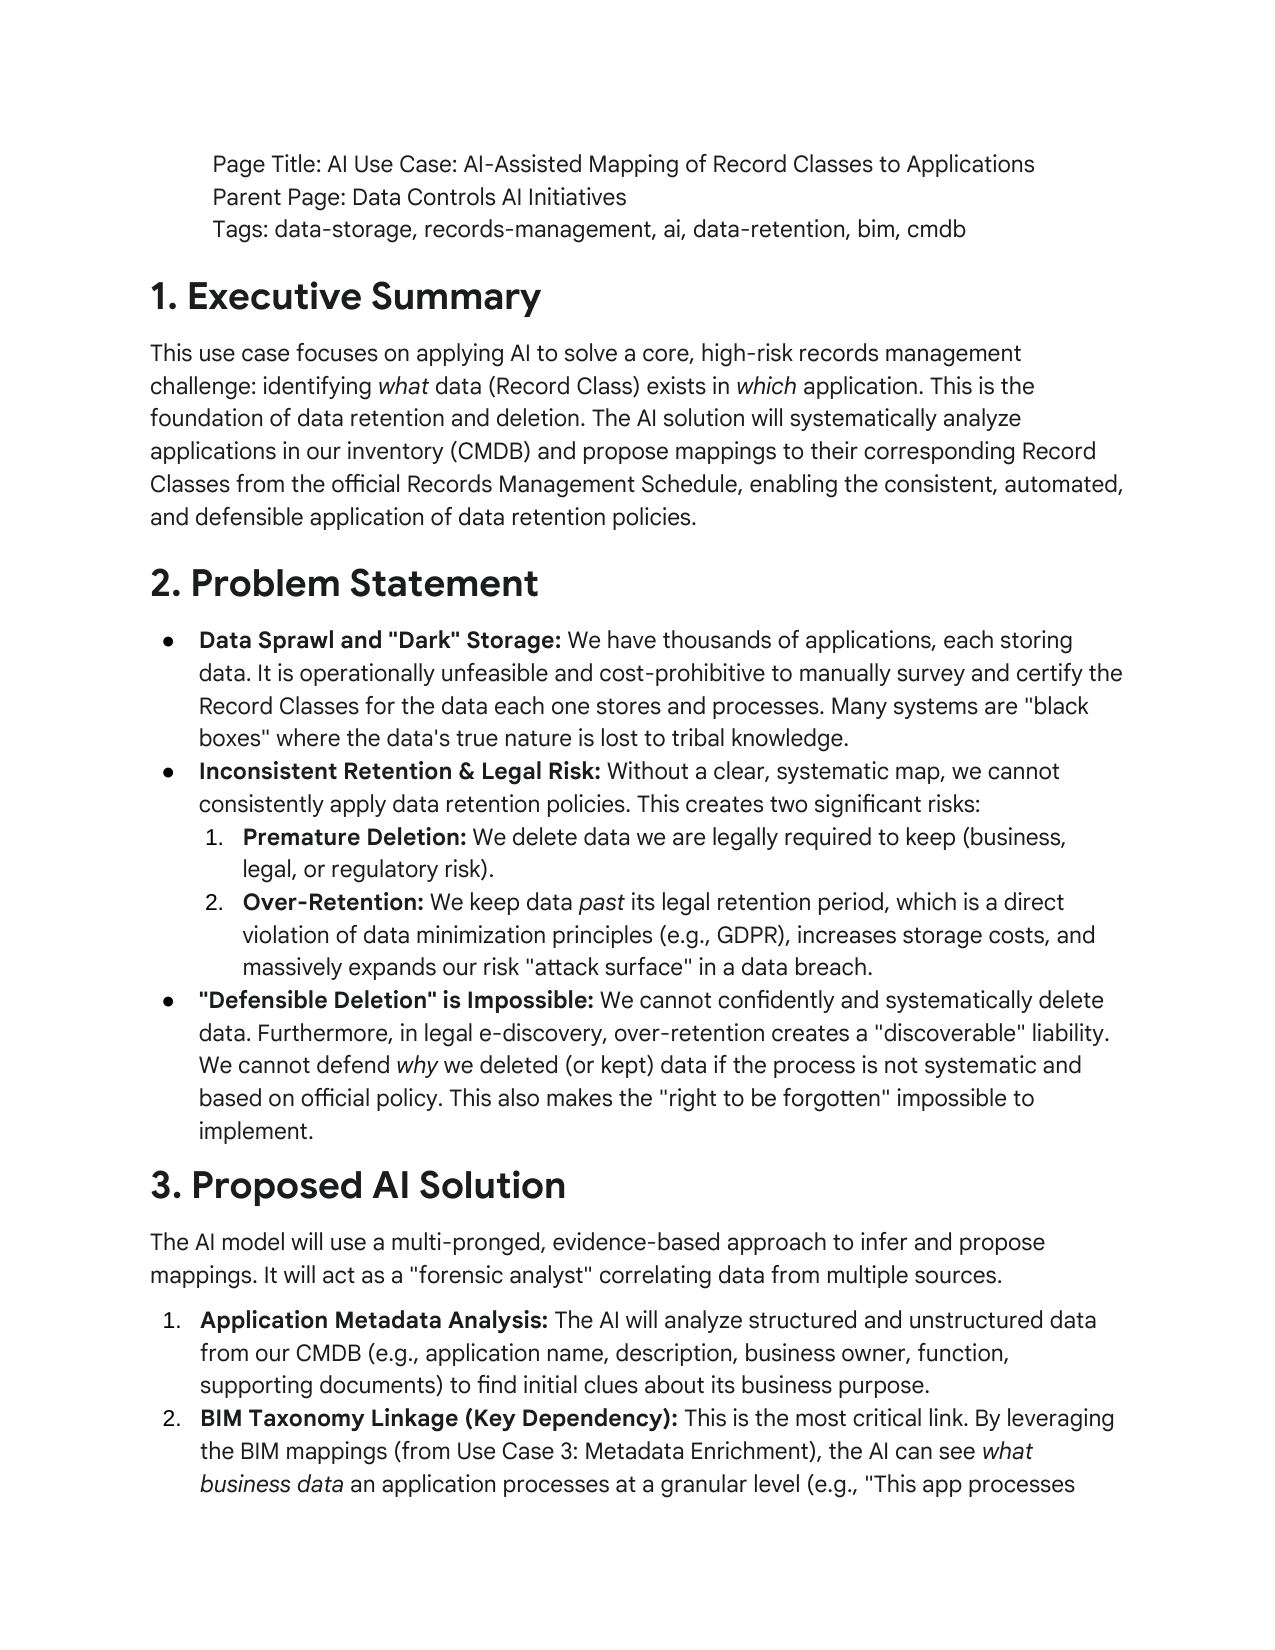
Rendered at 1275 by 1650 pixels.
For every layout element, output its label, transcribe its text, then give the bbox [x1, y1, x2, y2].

subtitle 2. Problem Statement [150, 560, 1125, 607]
list Application Metadata Analysis: The AI will analyze structured and unstructured data from our CMDB (e.g., application name, description, business owner, function, supporting documents) to find initial clues about its business purpose. [162, 1306, 1125, 1400]
subtitle 3. Proposed AI Solution [150, 1162, 1125, 1209]
text This use case focuses on applying AI to solve a core, high-risk records management challenge: identifying what data (Record Class) exists in which application. This is the foundation of data retention and deletion. The AI solution will systematically analyze applications in our inventory (CMDB) and propose mappings to their corresponding Record Classes from the official Records Management Schedule, enabling the consistent, automated, and defensible application of data retention policies. [150, 339, 1125, 531]
subtitle 1. Executive Summary [150, 273, 1125, 320]
text Parent Page: Data Controls AI Initiatives [212, 183, 1062, 211]
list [162, 1404, 1125, 1498]
list "Defensible Deletion" is Impossible: We cannot confidently and systematically delete data. Furthermore, in legal e-discovery, over-retention creates a "discoverable" liability. We cannot defend why we deleted (or kept) data if the process is not systematic and based on official policy. This also makes the "right to be forgotten" impossible to implement. [161, 986, 1125, 1146]
text The AI model will use a multi-pronged, evidence-based approach to infer and propose mappings. It will act as a "forensic analyst" correlating data from multiple sources. [150, 1228, 1125, 1290]
list Premature Deletion: We delete data we are legally required to keep (business, legal, or regulatory risk). [205, 823, 1125, 884]
list Inconsistent Retention & Legal Risk: Without a clear, systematic map, we cannot consistently apply data retention policies. This creates two significant risks: [161, 757, 1125, 819]
list Data Sprawl and "Dark" Storage: We have thousands of applications, each storing data. It is operationally unfeasible and cost-prohibitive to manually survey and certify the Record Classes for the data each one stores and processes. Many systems are "black boxes" where the data's true nature is lost to tribal knowledge. [161, 626, 1125, 753]
list Over-Retention: We keep data past its legal retention period, which is a direct violation of data minimization principles (e.g., GDPR), increases storage costs, and massively expands our risk "attack surface" in a data breach. [205, 888, 1125, 982]
text Page Title: AI Use Case: AI-Assisted Mapping of Record Classes to Applications [212, 150, 1062, 179]
text Tags: data-storage, records-management, ai, data-retention, bim, cmdb [212, 215, 1062, 244]
